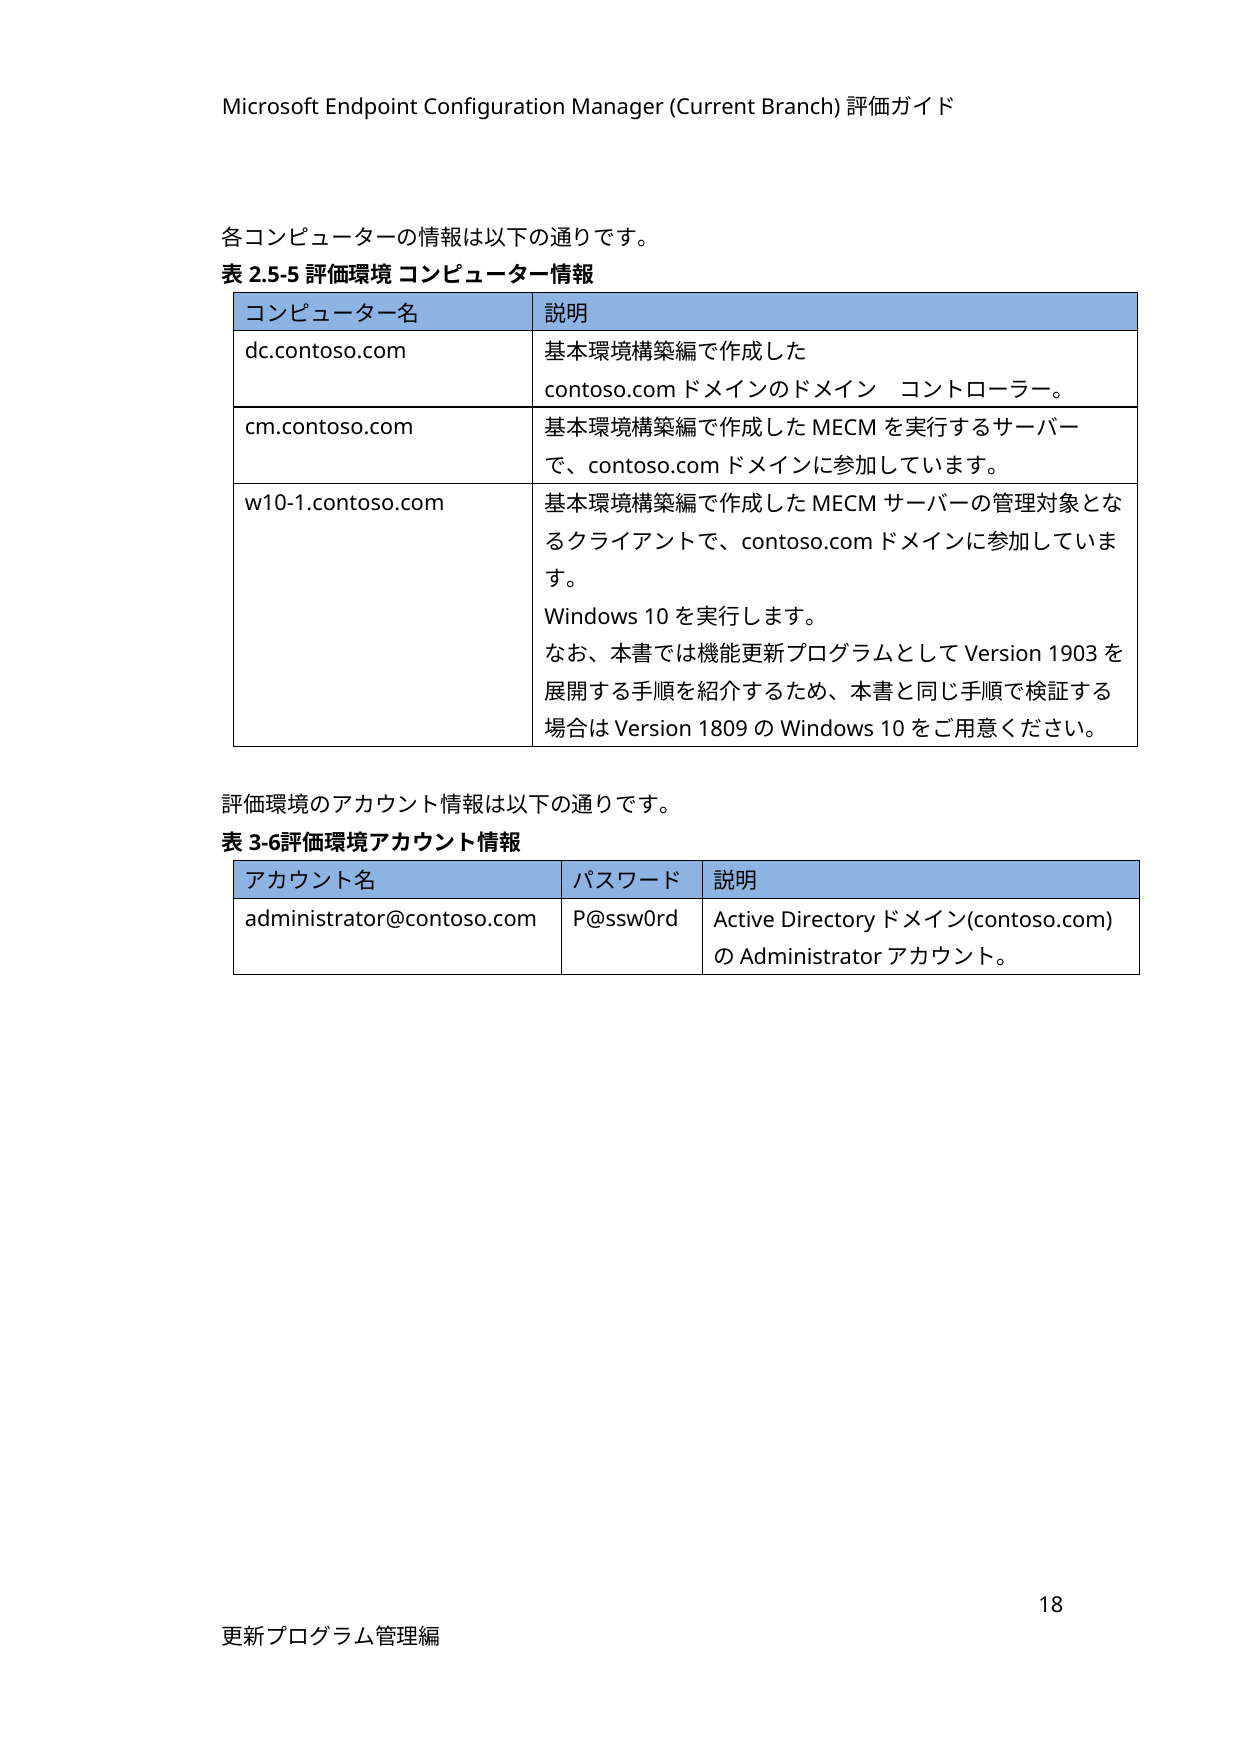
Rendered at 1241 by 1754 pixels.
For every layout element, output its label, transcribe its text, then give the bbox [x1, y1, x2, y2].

table_cell 基本環境構築編で作成した contoso.comドメインのドメイン コントローラー。 [533, 331, 1137, 406]
table_cell dc.contoso.com [234, 331, 532, 406]
table_header 説明 [703, 861, 1139, 898]
table_header コンピューター名 [234, 293, 532, 330]
table_cell 基本環境構築編で作成した MECM サーバーの管理対象となるクライアントで、contoso.comドメインに参加しています。 Windows 10 を実行します。 なお、本書では機能更新プログラムとして Version 1903 を展開する手順を紹介するため、本書と同じ手順で検証する場合は Version 1809 の Windows 10 をご用意ください。 [533, 484, 1137, 746]
table_cell cm.contoso.com [234, 408, 532, 482]
table_cell P@ssw0rd [562, 899, 702, 974]
table_cell w10-1.contoso.com [234, 484, 532, 746]
table_header アカウント名 [234, 861, 561, 898]
text 各コンピューターの情報は以下の通りです。 [222, 217, 1063, 254]
table_cell 基本環境構築編で作成した MECM を実行するサーバーで、contoso.comドメインに参加しています。 [533, 408, 1137, 482]
table_header パスワード [562, 861, 702, 898]
table_cell Active Directoryドメイン(contoso.com)のAdministratorアカウント。 [703, 899, 1139, 974]
table_header 説明 [533, 293, 1137, 330]
text 評価環境のアカウント情報は以下の通りです。 [222, 784, 1063, 822]
table_cell administrator@contoso.com [234, 899, 561, 974]
